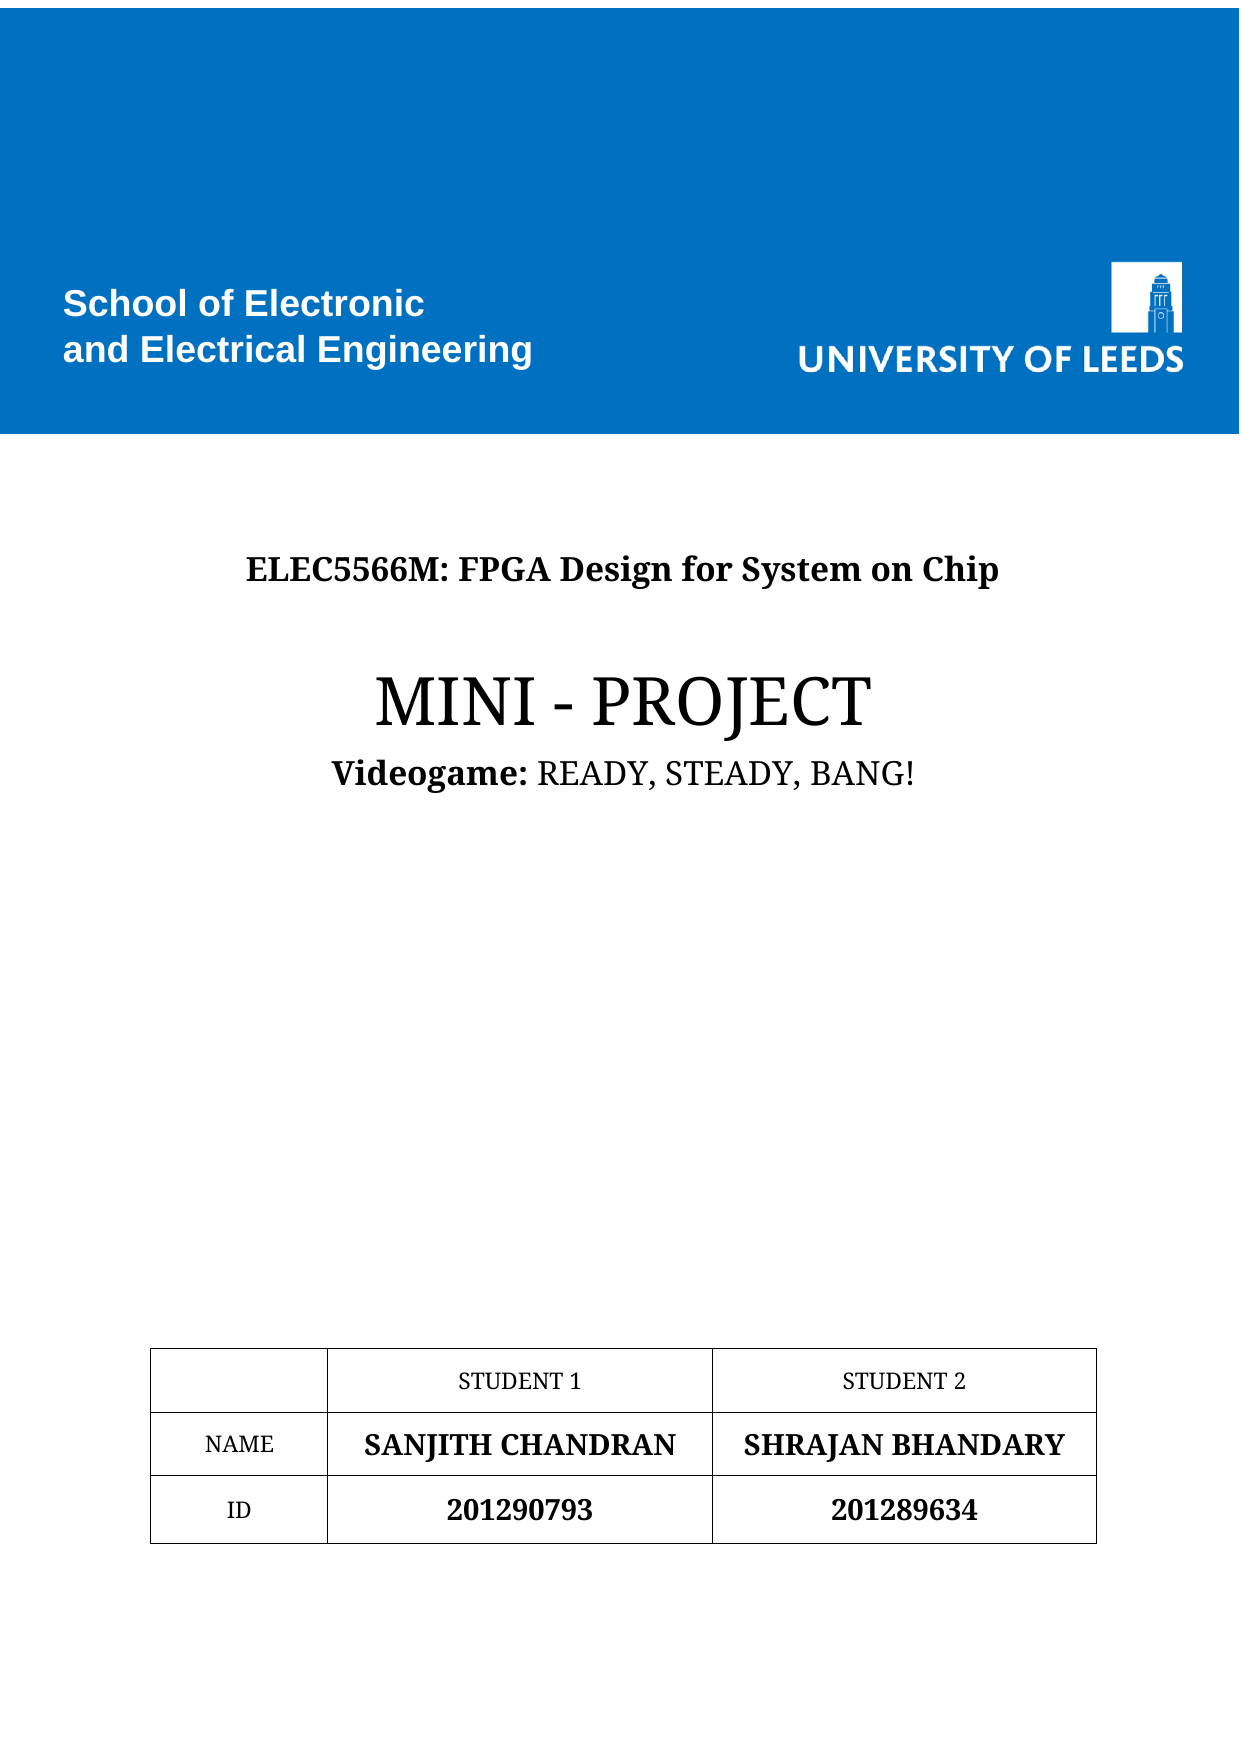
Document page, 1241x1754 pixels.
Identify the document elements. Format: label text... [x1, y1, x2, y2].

table_cell 201289634 [713, 1476, 1096, 1542]
picture [798, 248, 1200, 384]
table_header STUDENT 1 [328, 1349, 712, 1412]
table_cell SHRAJAN BHANDARY [713, 1413, 1096, 1475]
table_cell NAME [151, 1413, 327, 1475]
text MINI - PROJECT Videogame: READY, STEADY, BANG! [102, 654, 1144, 829]
table_cell 201290793 [328, 1476, 712, 1542]
text ELEC5566M: FPGA Design for System on Chip [56, 546, 1144, 591]
table_header [151, 1349, 327, 1412]
table_cell ID [151, 1476, 327, 1542]
table_cell SANJITH CHANDRAN [328, 1413, 712, 1475]
table_header STUDENT 2 [713, 1349, 1096, 1412]
